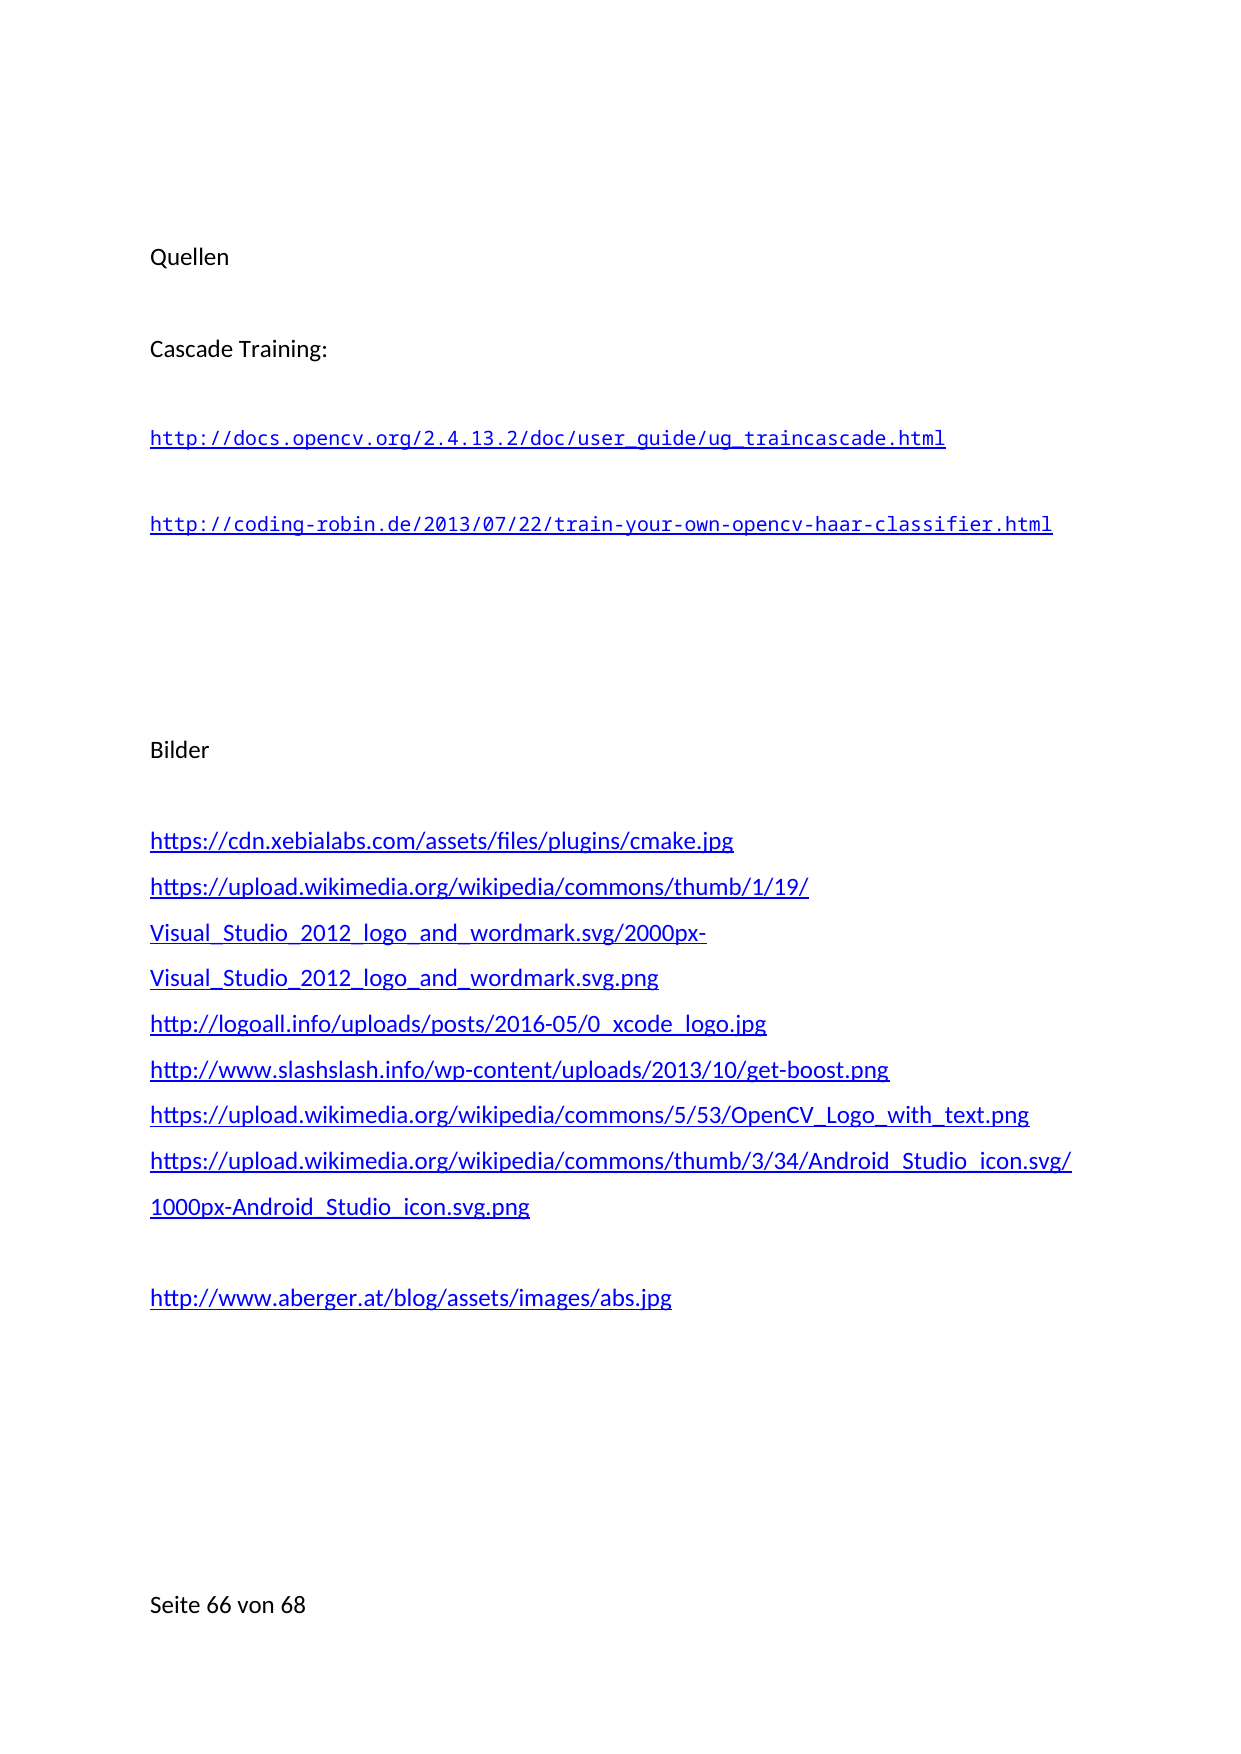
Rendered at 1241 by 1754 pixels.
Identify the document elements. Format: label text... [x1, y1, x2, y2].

text http://logoall.info/uploads/posts/2016-05/0_xcode_logo.jpg [150, 1008, 1090, 1039]
text http://coding-robin.de/2013/07/22/train-your-own-opencv-haar-classifier.html [150, 511, 1090, 537]
text https://upload.wikimedia.org/wikipedia/commons/thumb/3/34/Android_Studio_icon.svg/1000px-Android_Studio_icon.svg.png [150, 1145, 1090, 1222]
text Bilder [150, 734, 1090, 764]
text Cascade Training: [150, 333, 1090, 363]
text https://upload.wikimedia.org/wikipedia/commons/thumb/1/19/Visual_Studio_2012_logo_and_wordmark.svg/2000px-Visual_Studio_2012_logo_and_wordmark.svg.png [150, 871, 1090, 993]
text http://www.slashslash.info/wp-content/uploads/2013/10/get-boost.png [150, 1054, 1090, 1084]
text https://cdn.xebialabs.com/assets/files/plugins/cmake.jpg [150, 825, 1090, 856]
text http://docs.opencv.org/2.4.13.2/doc/user_guide/ug_traincascade.html [150, 424, 1090, 451]
text https://upload.wikimedia.org/wikipedia/commons/5/53/OpenCV_Logo_with_text.png [150, 1100, 1090, 1130]
text Quellen [150, 241, 1090, 272]
text http://www.aberger.at/blog/assets/images/abs.jpg [150, 1283, 1090, 1313]
